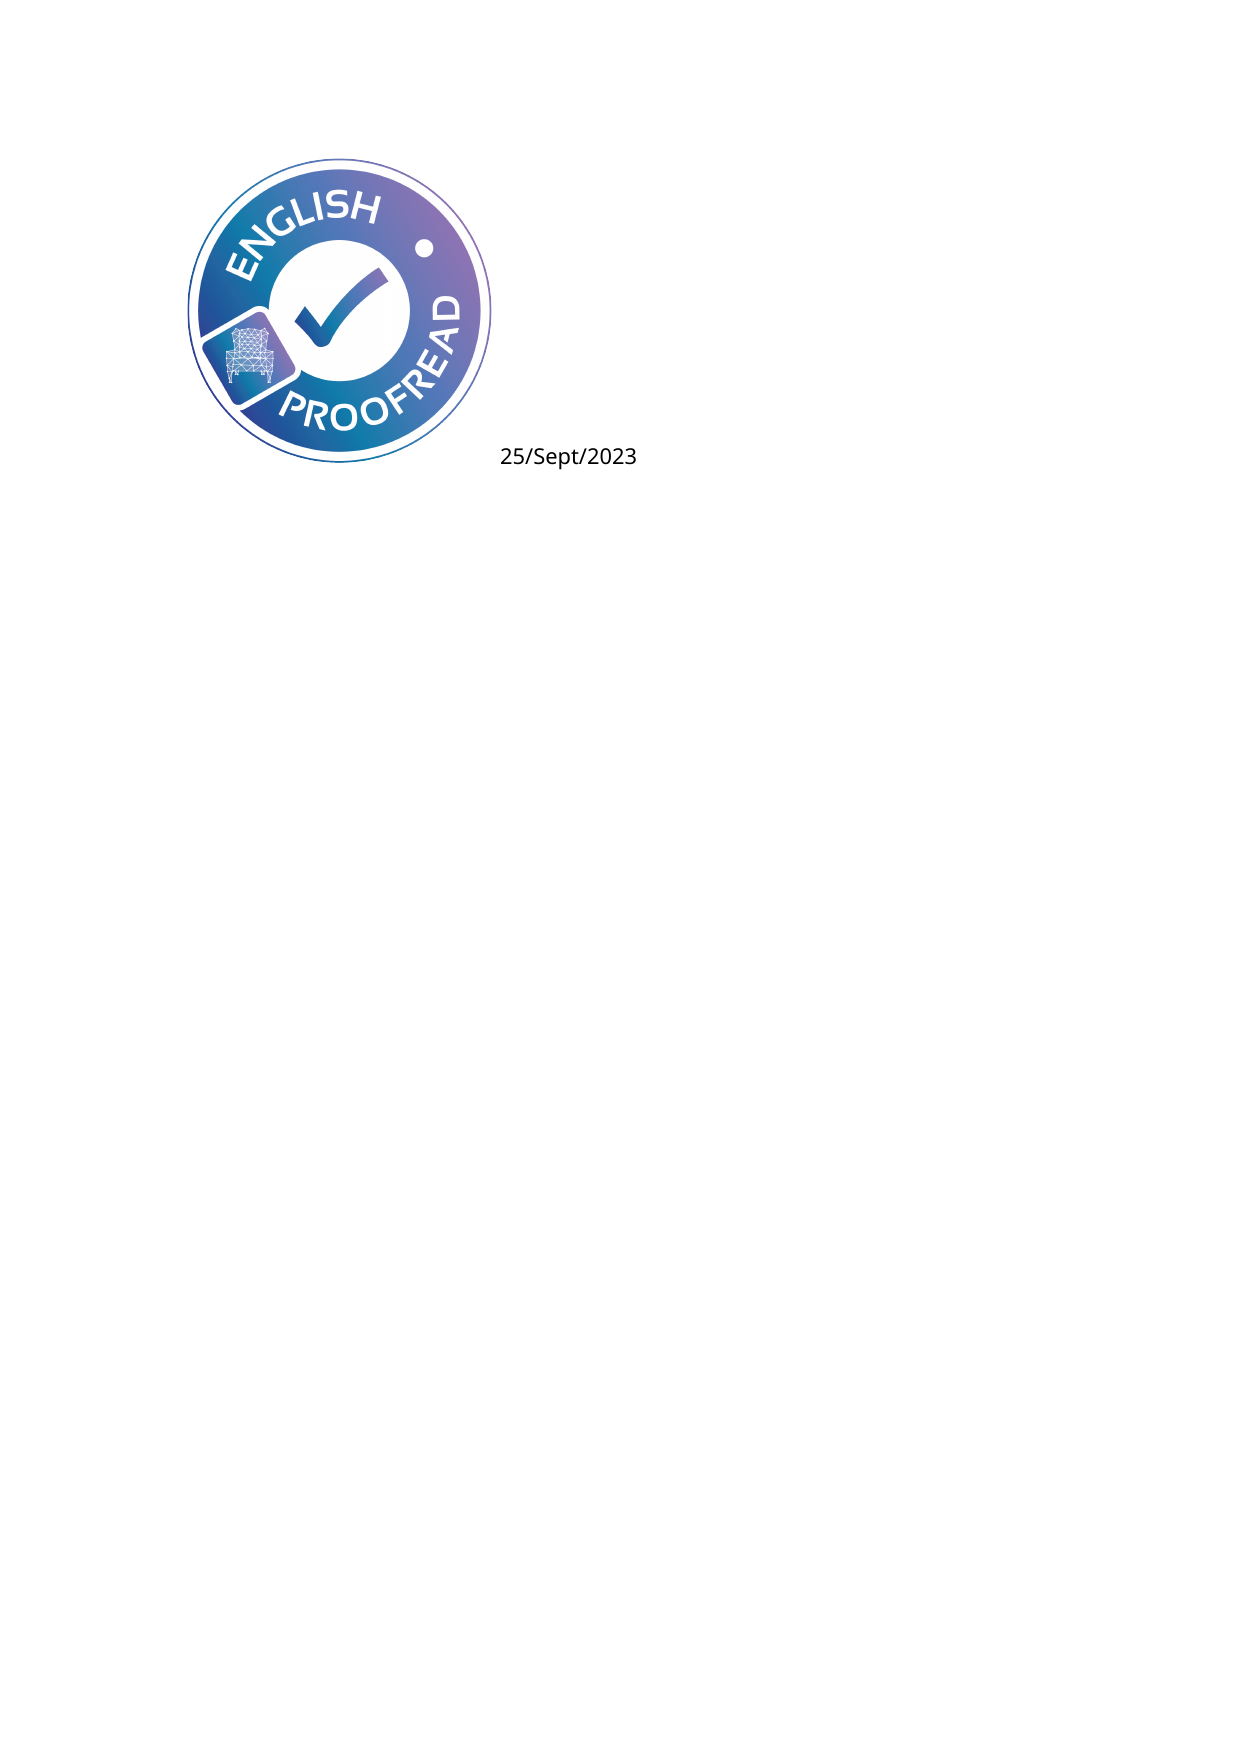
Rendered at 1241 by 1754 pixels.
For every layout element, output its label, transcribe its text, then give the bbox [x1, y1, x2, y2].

picture [187, 150, 501, 464]
